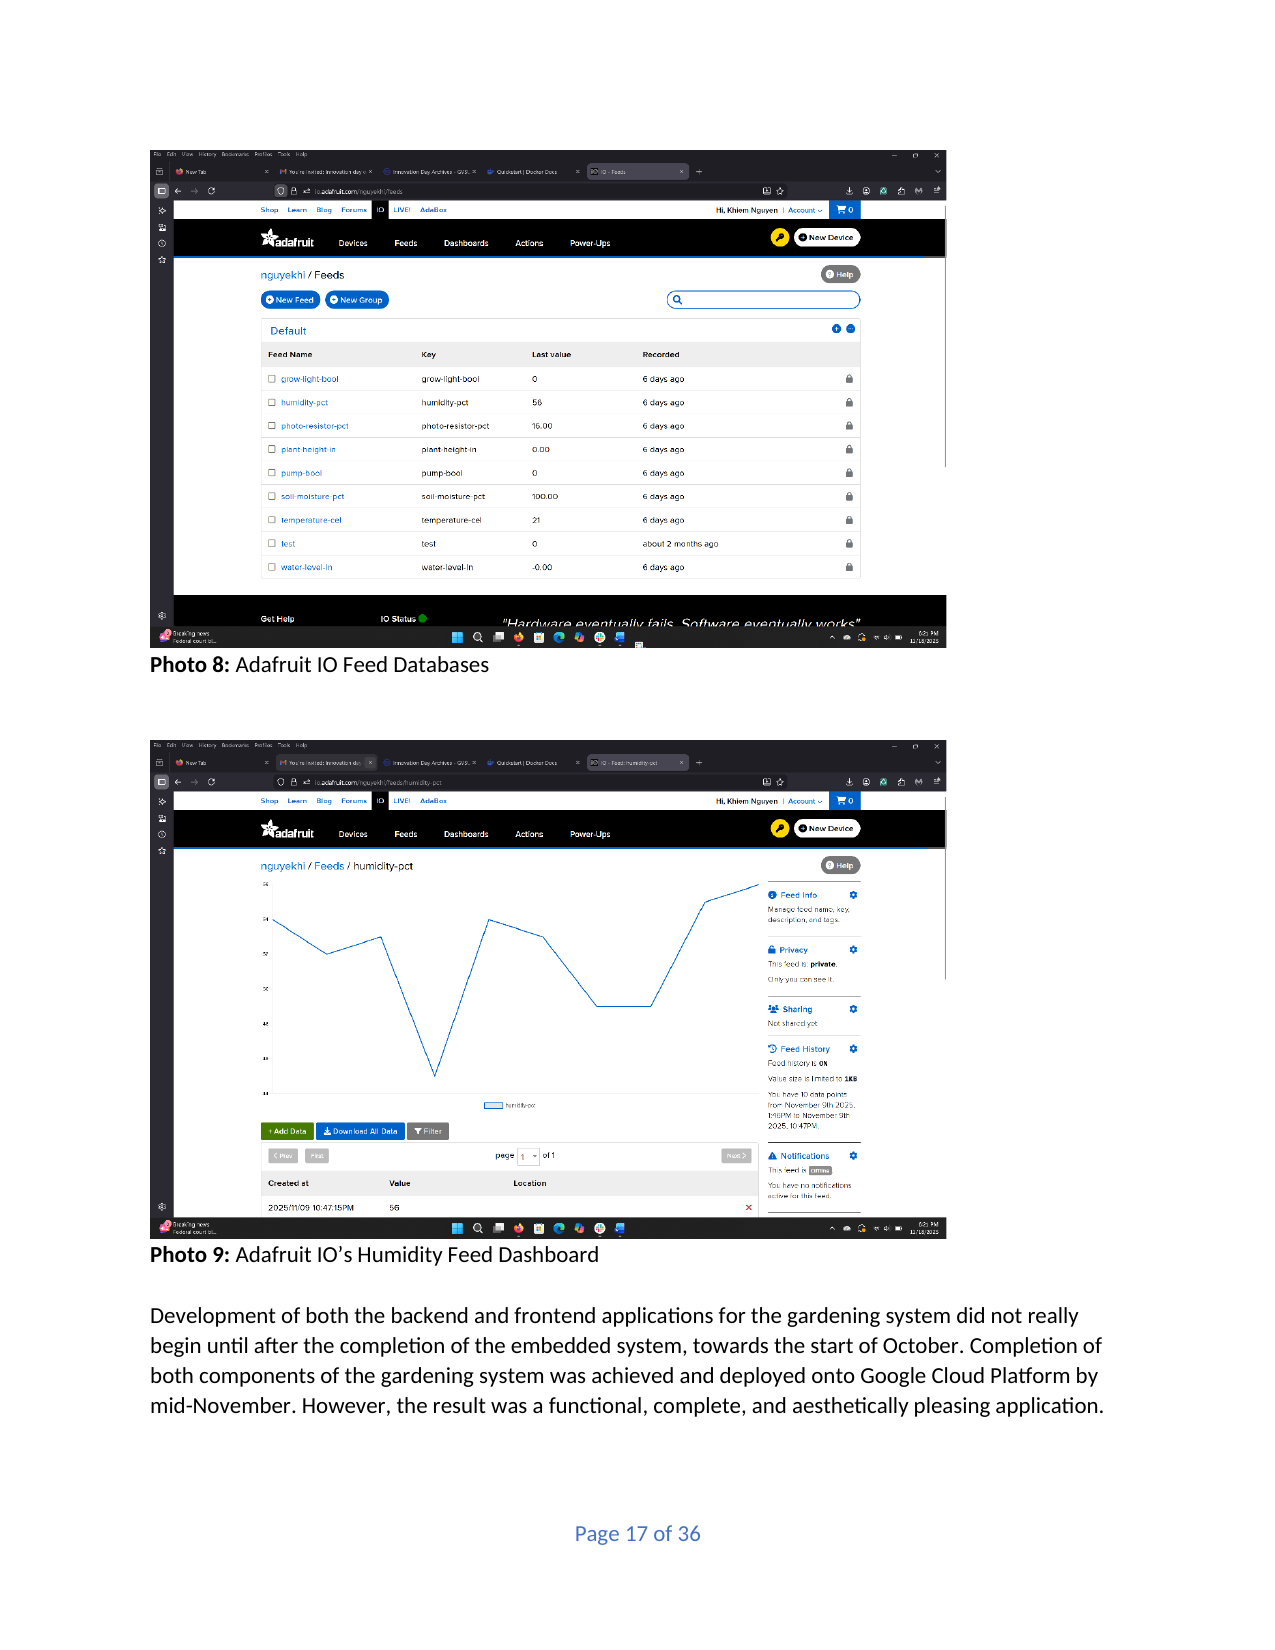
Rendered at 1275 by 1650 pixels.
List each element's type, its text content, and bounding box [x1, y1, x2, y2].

text Photo 9: Adafruit IO’s Humidity Feed Dashboard [150, 1241, 1125, 1269]
text Development of both the backend and frontend applications for the gardening system did not really begin until after the completion of the embedded system, towards the start of October. Completion of both components of the gardening system was achieved and deployed onto Google Cloud Platform by mid-November. However, the result was a functional, complete, and aesthetically pleasing application. [150, 1301, 1125, 1420]
text Photo 8: Adafruit IO Feed Databases [150, 650, 1125, 678]
picture [150, 150, 947, 648]
picture [150, 740, 947, 1239]
